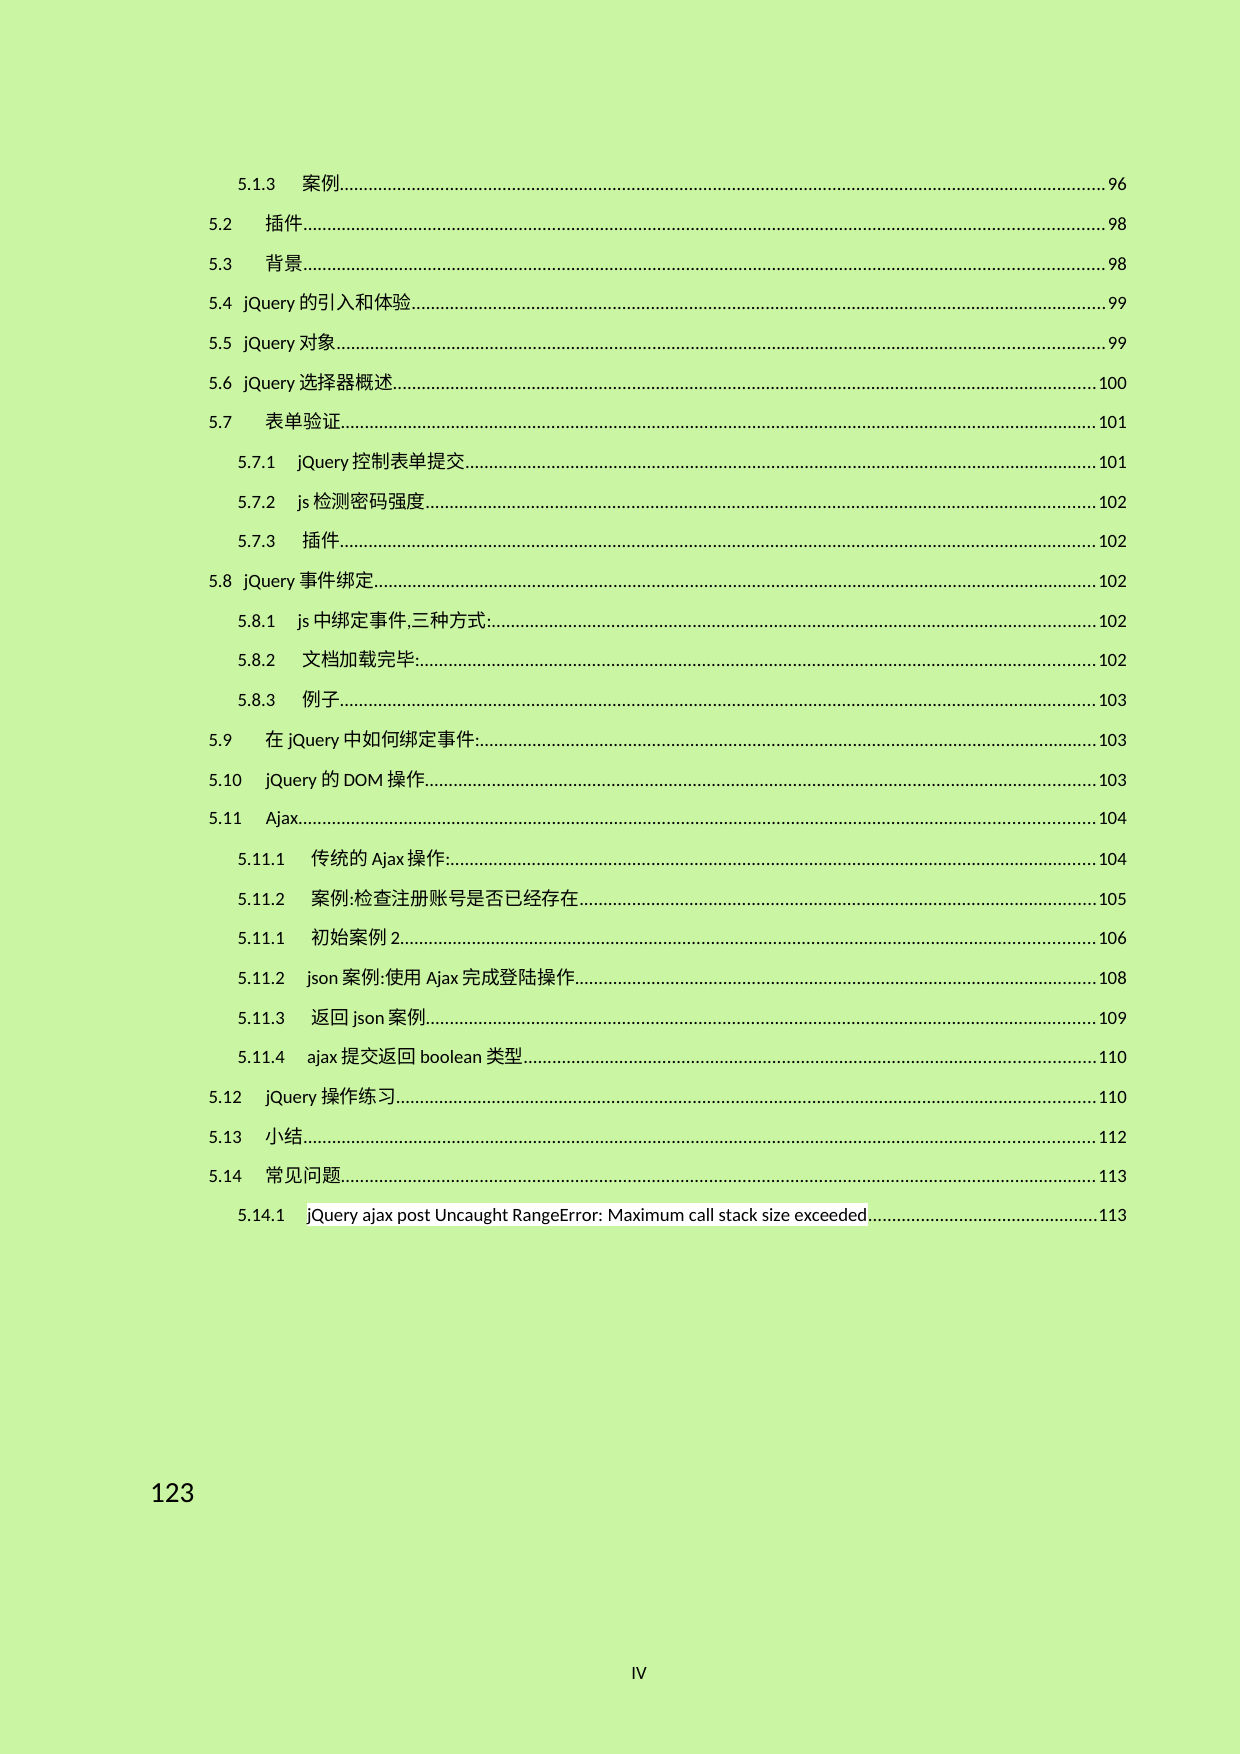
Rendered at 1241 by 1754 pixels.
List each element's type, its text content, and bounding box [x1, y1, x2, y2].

text 123 [112, 1472, 1128, 1512]
